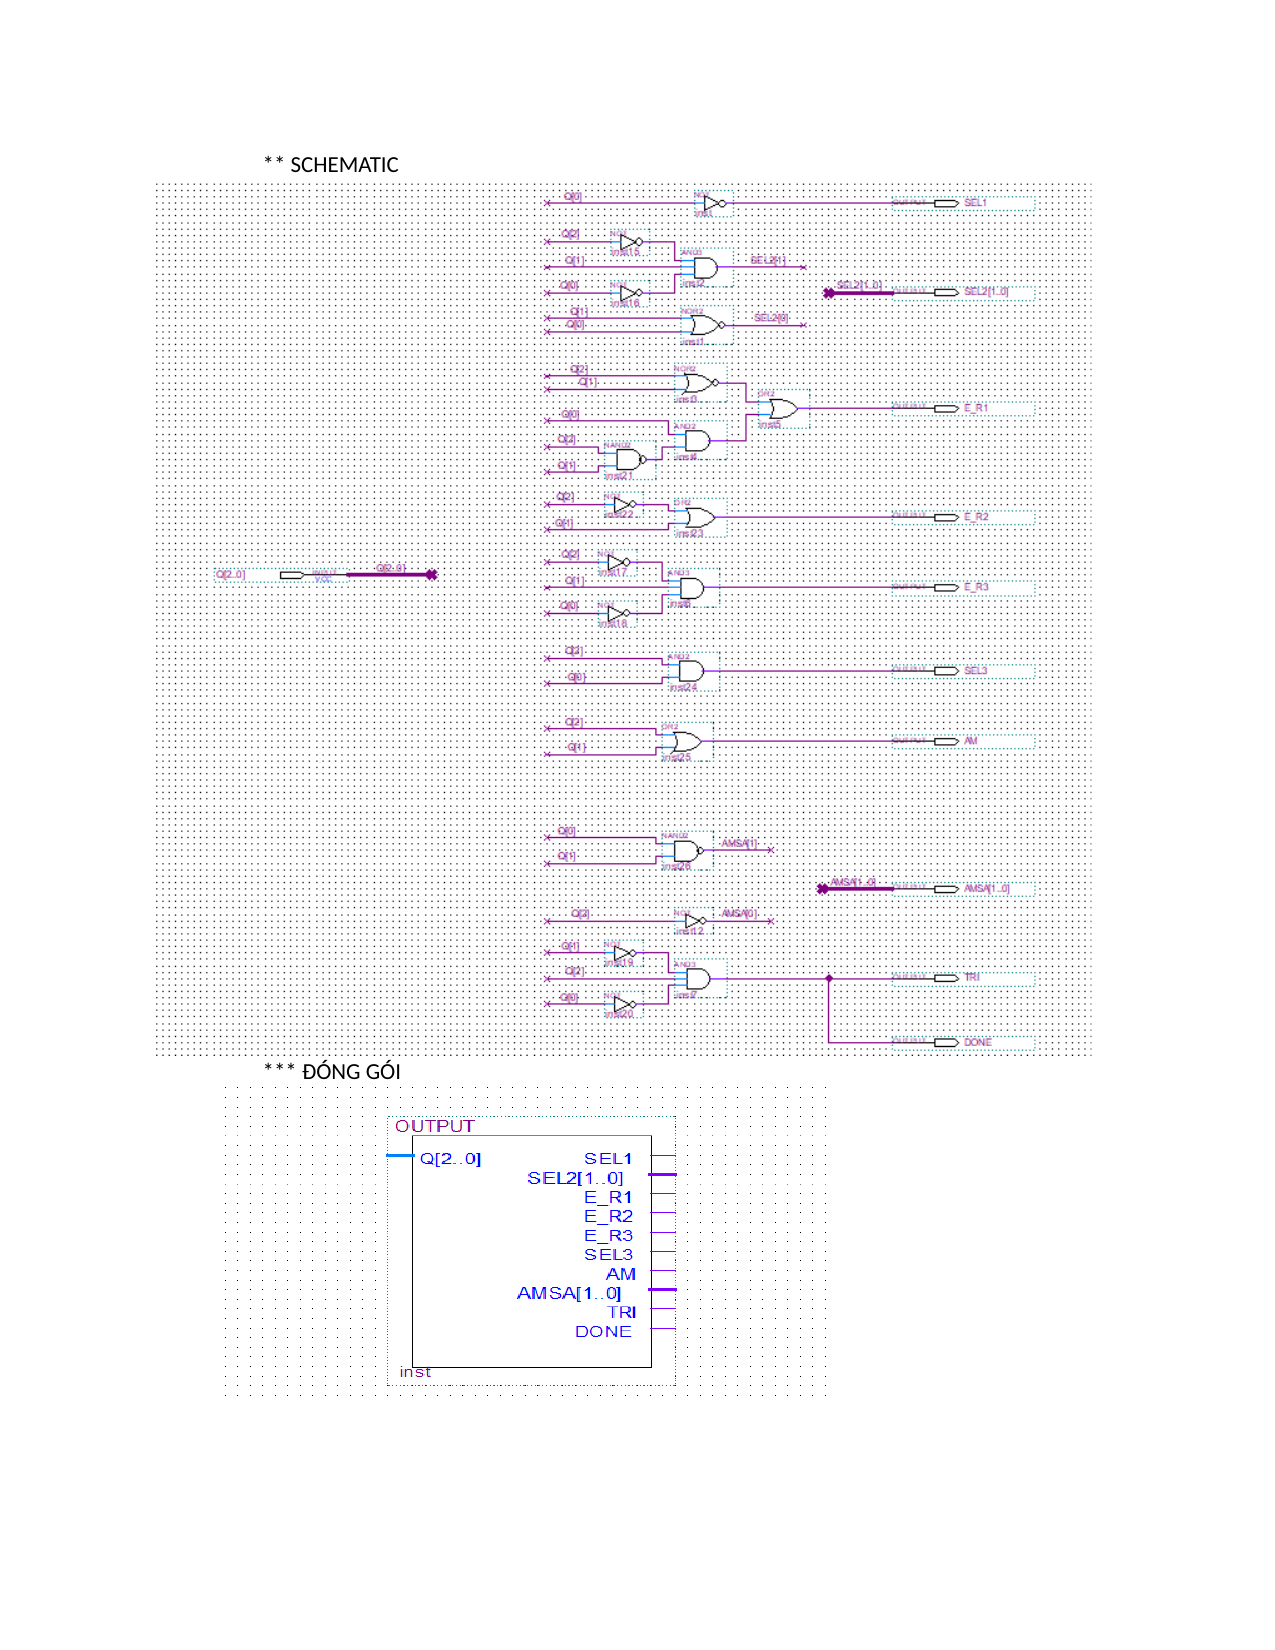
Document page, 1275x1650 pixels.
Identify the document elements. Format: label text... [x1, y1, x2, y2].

picture [150, 180, 1092, 1056]
picture [225, 1087, 834, 1404]
list ** SCHEMATIC [262, 150, 1125, 178]
list *** ĐÓNG GÓI [262, 1057, 1125, 1086]
